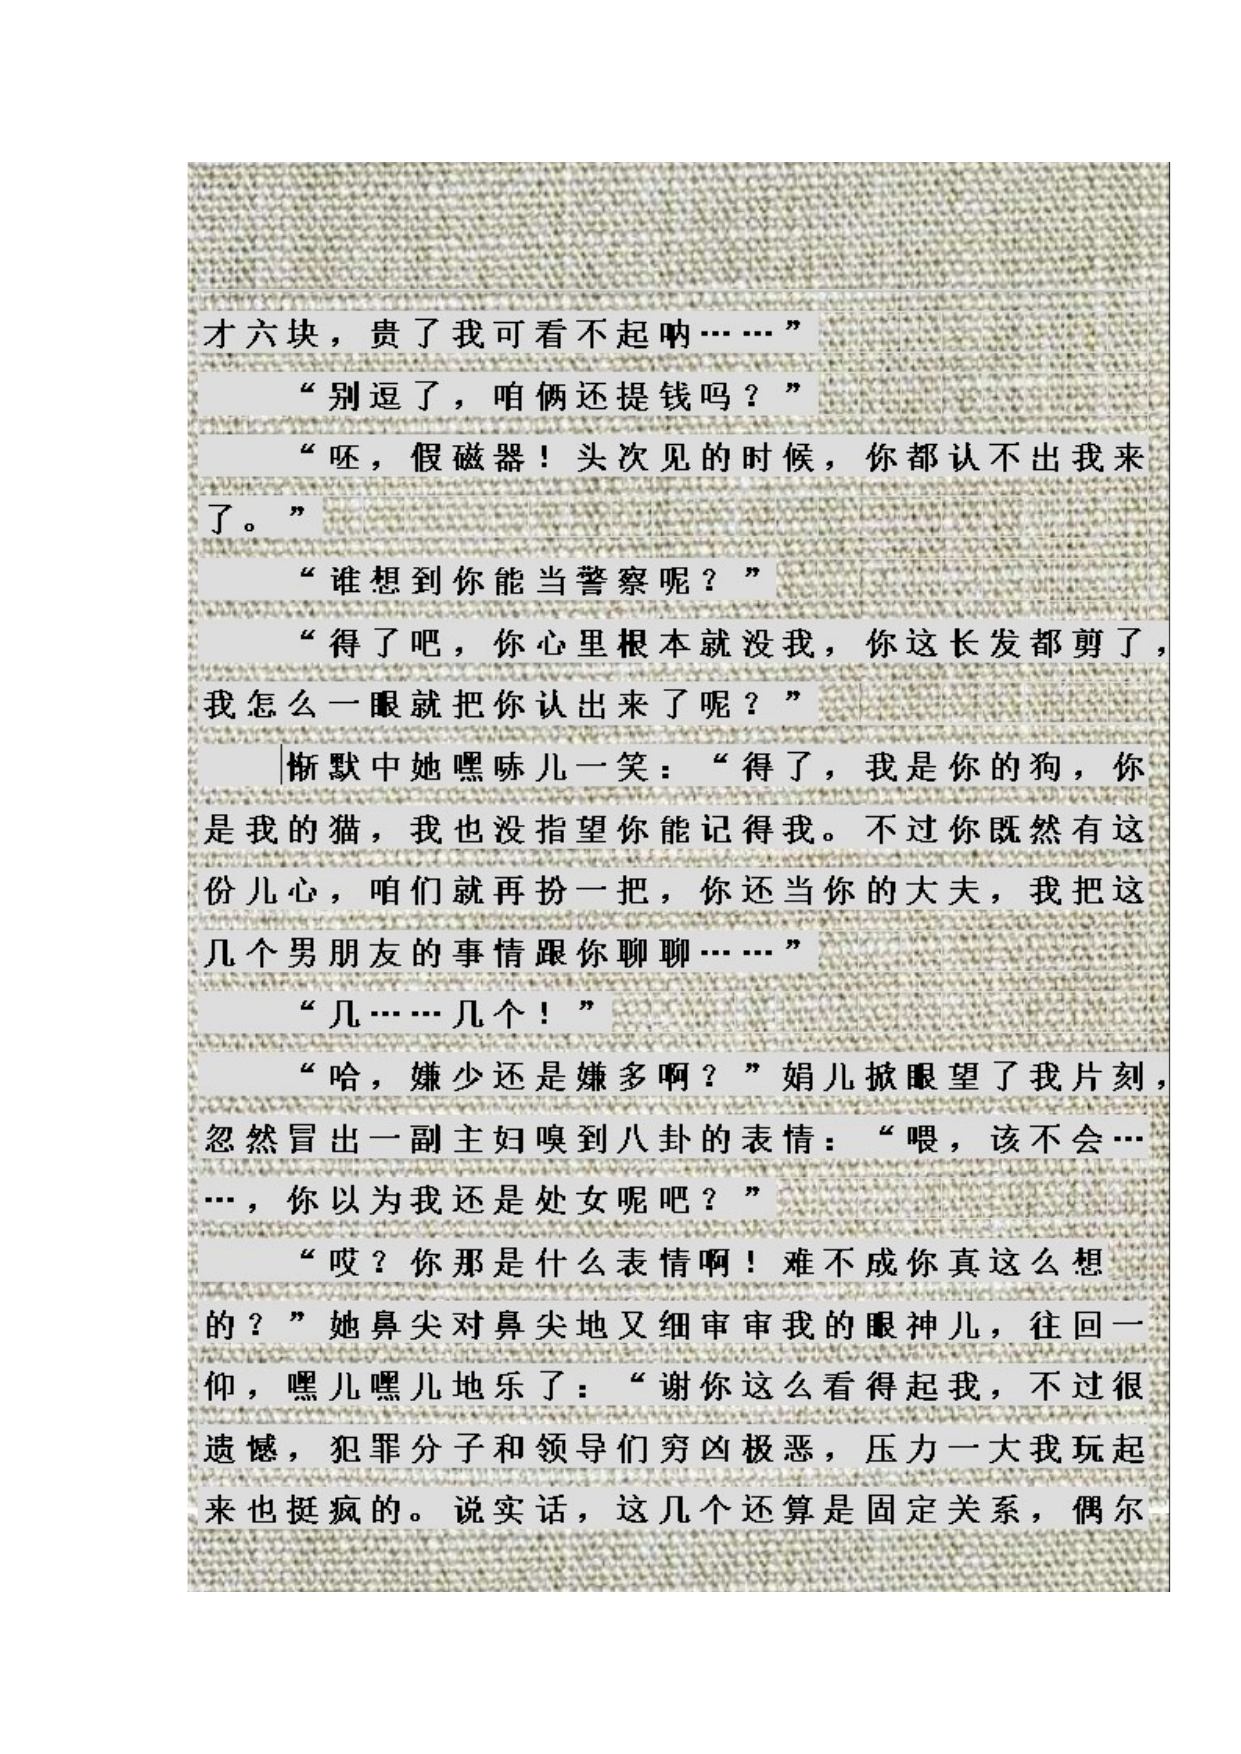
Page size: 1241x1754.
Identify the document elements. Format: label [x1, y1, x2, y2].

picture [187, 162, 1171, 1592]
